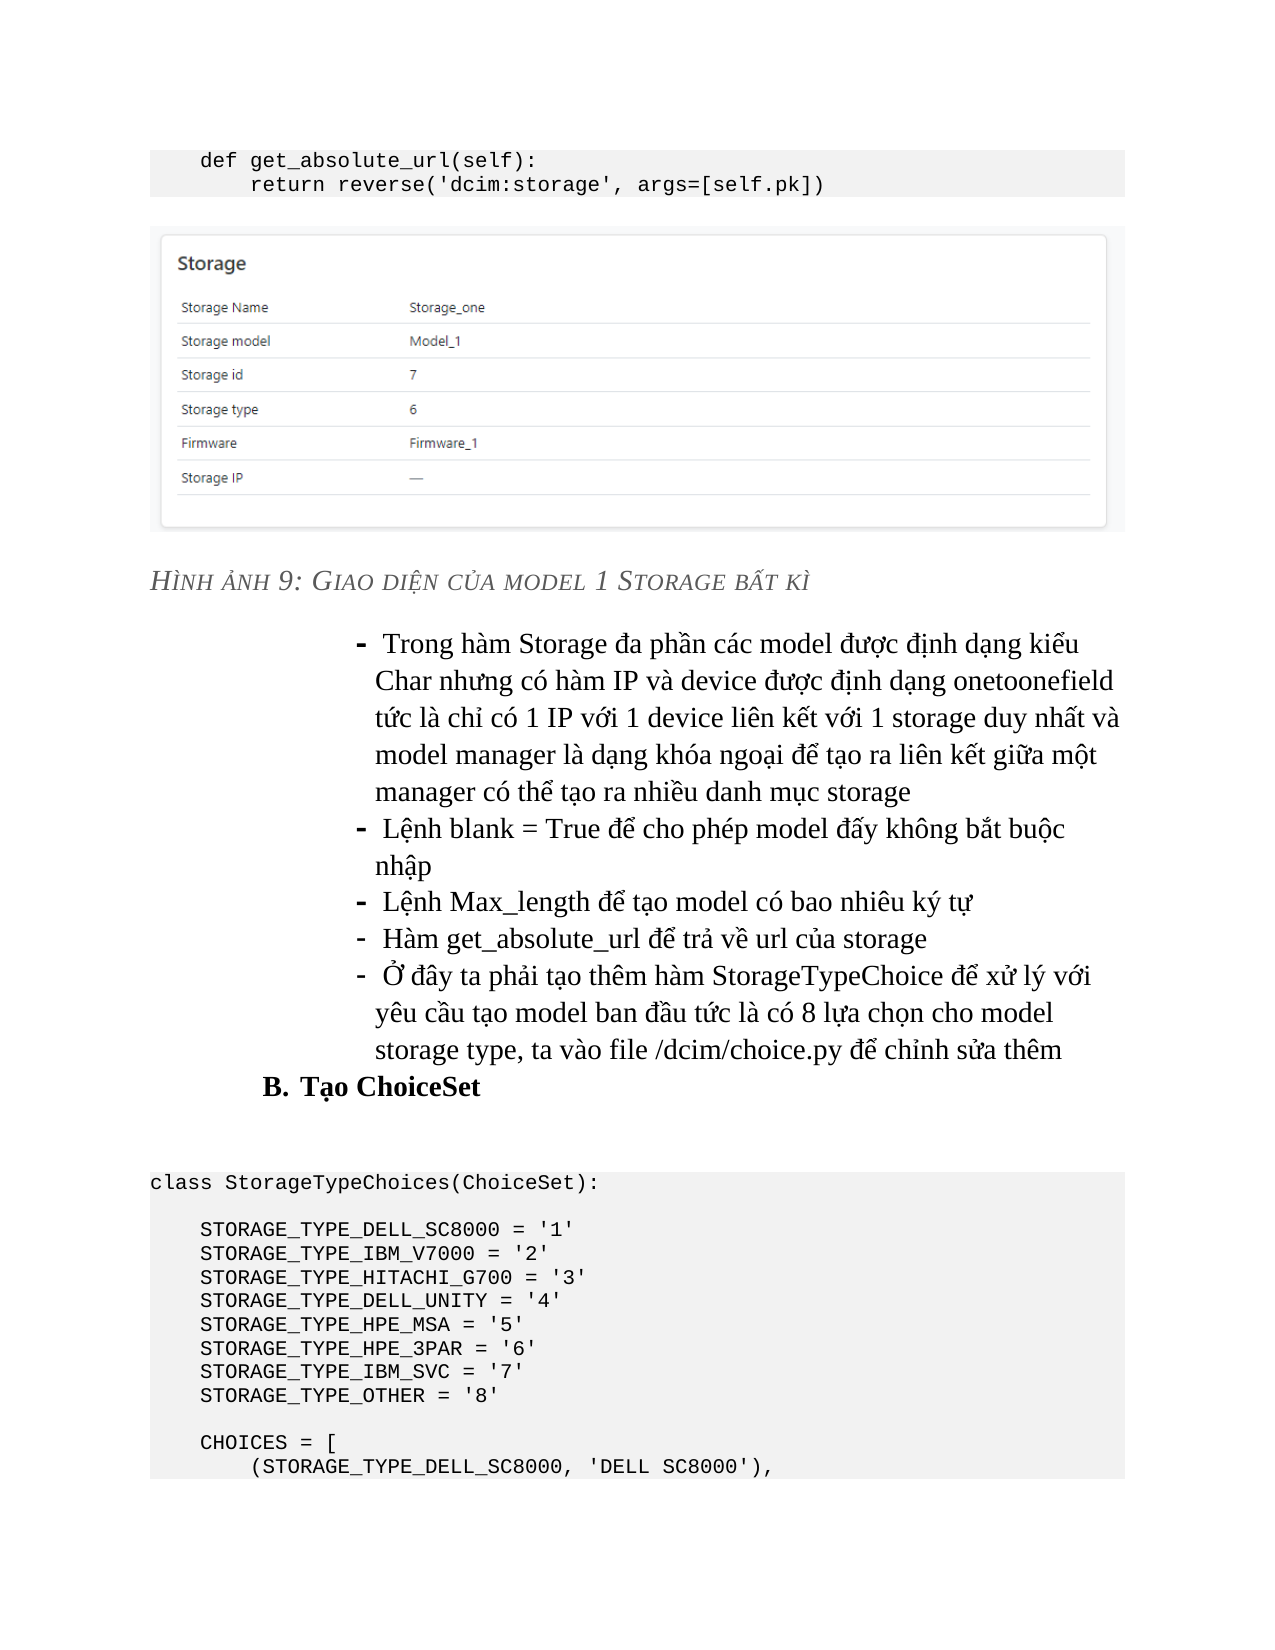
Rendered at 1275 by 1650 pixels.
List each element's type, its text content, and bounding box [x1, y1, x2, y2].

list Lệnh blank = True để cho phép model đấy không bắt buộc nhập [356, 811, 1125, 881]
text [150, 1172, 1125, 1479]
text Hình ảnh 9: Giao diện của model 1 Storage bất kì [150, 563, 1125, 597]
list Tạo ChoiceSet [262, 1069, 1125, 1103]
list Trong hàm Storage đa phần các model được định dạng kiểu Char nhưng có hàm IP và device được định dạng onetoonefield tức là chỉ có 1 IP với 1 device liên kết với 1 storage duy nhất và model manager là dạng khóa ngoại để tạo ra liên kết giữa một manager có thể tạo ra nhiều danh mục storage [356, 626, 1125, 807]
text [150, 150, 1125, 197]
list Lệnh Max_length để tạo model có bao nhiêu ký tự [356, 884, 1125, 918]
list Ở đây ta phải tạo thêm hàm StorageTypeChoice để xử lý với yêu cầu tạo model ban đầu tức là có 8 lựa chọn cho model storage type, ta vào file /dcim/choice.py để chỉnh sửa thêm [356, 958, 1125, 1066]
list Hàm get_absolute_url để trả về url của storage [356, 922, 1125, 955]
picture [150, 226, 1125, 532]
